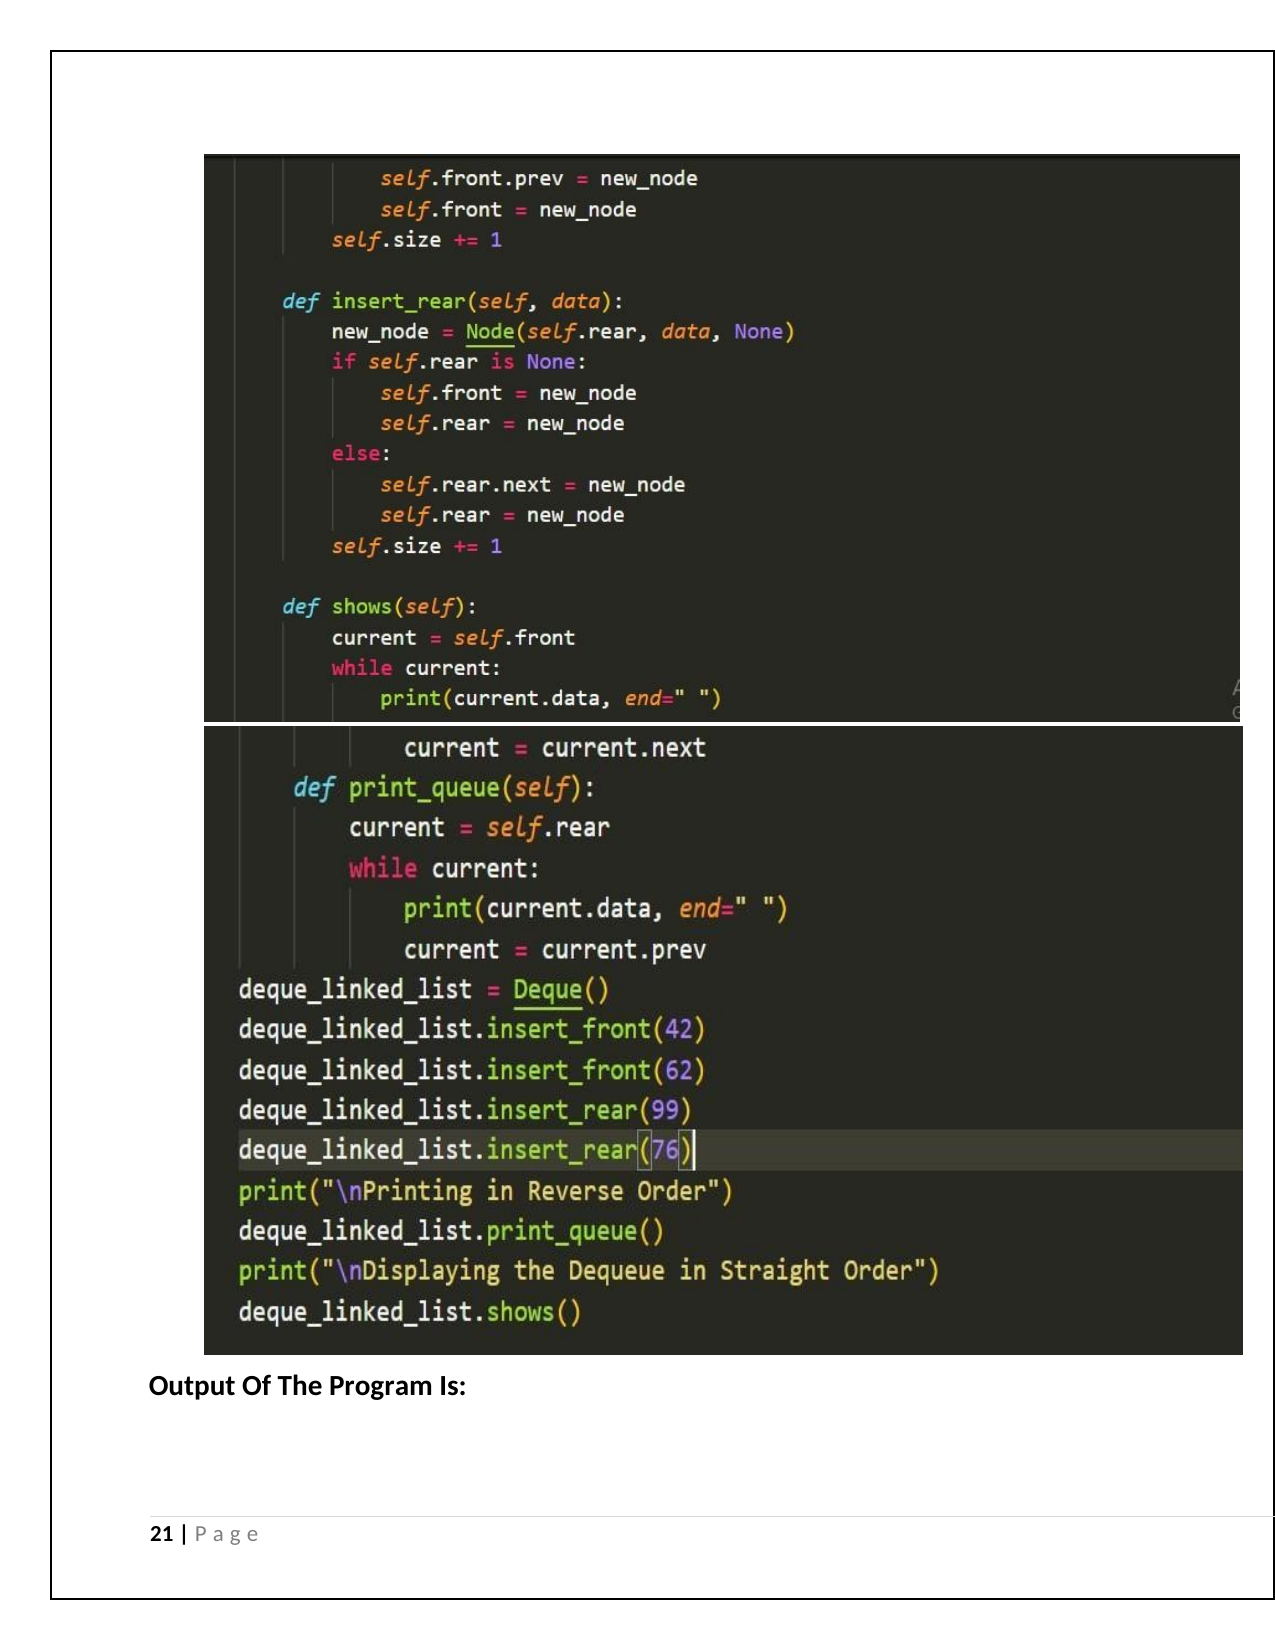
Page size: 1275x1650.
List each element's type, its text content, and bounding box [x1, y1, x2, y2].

picture [204, 726, 1243, 1355]
picture [204, 154, 1240, 722]
text Output Of The Program Is: [148, 1367, 1273, 1402]
